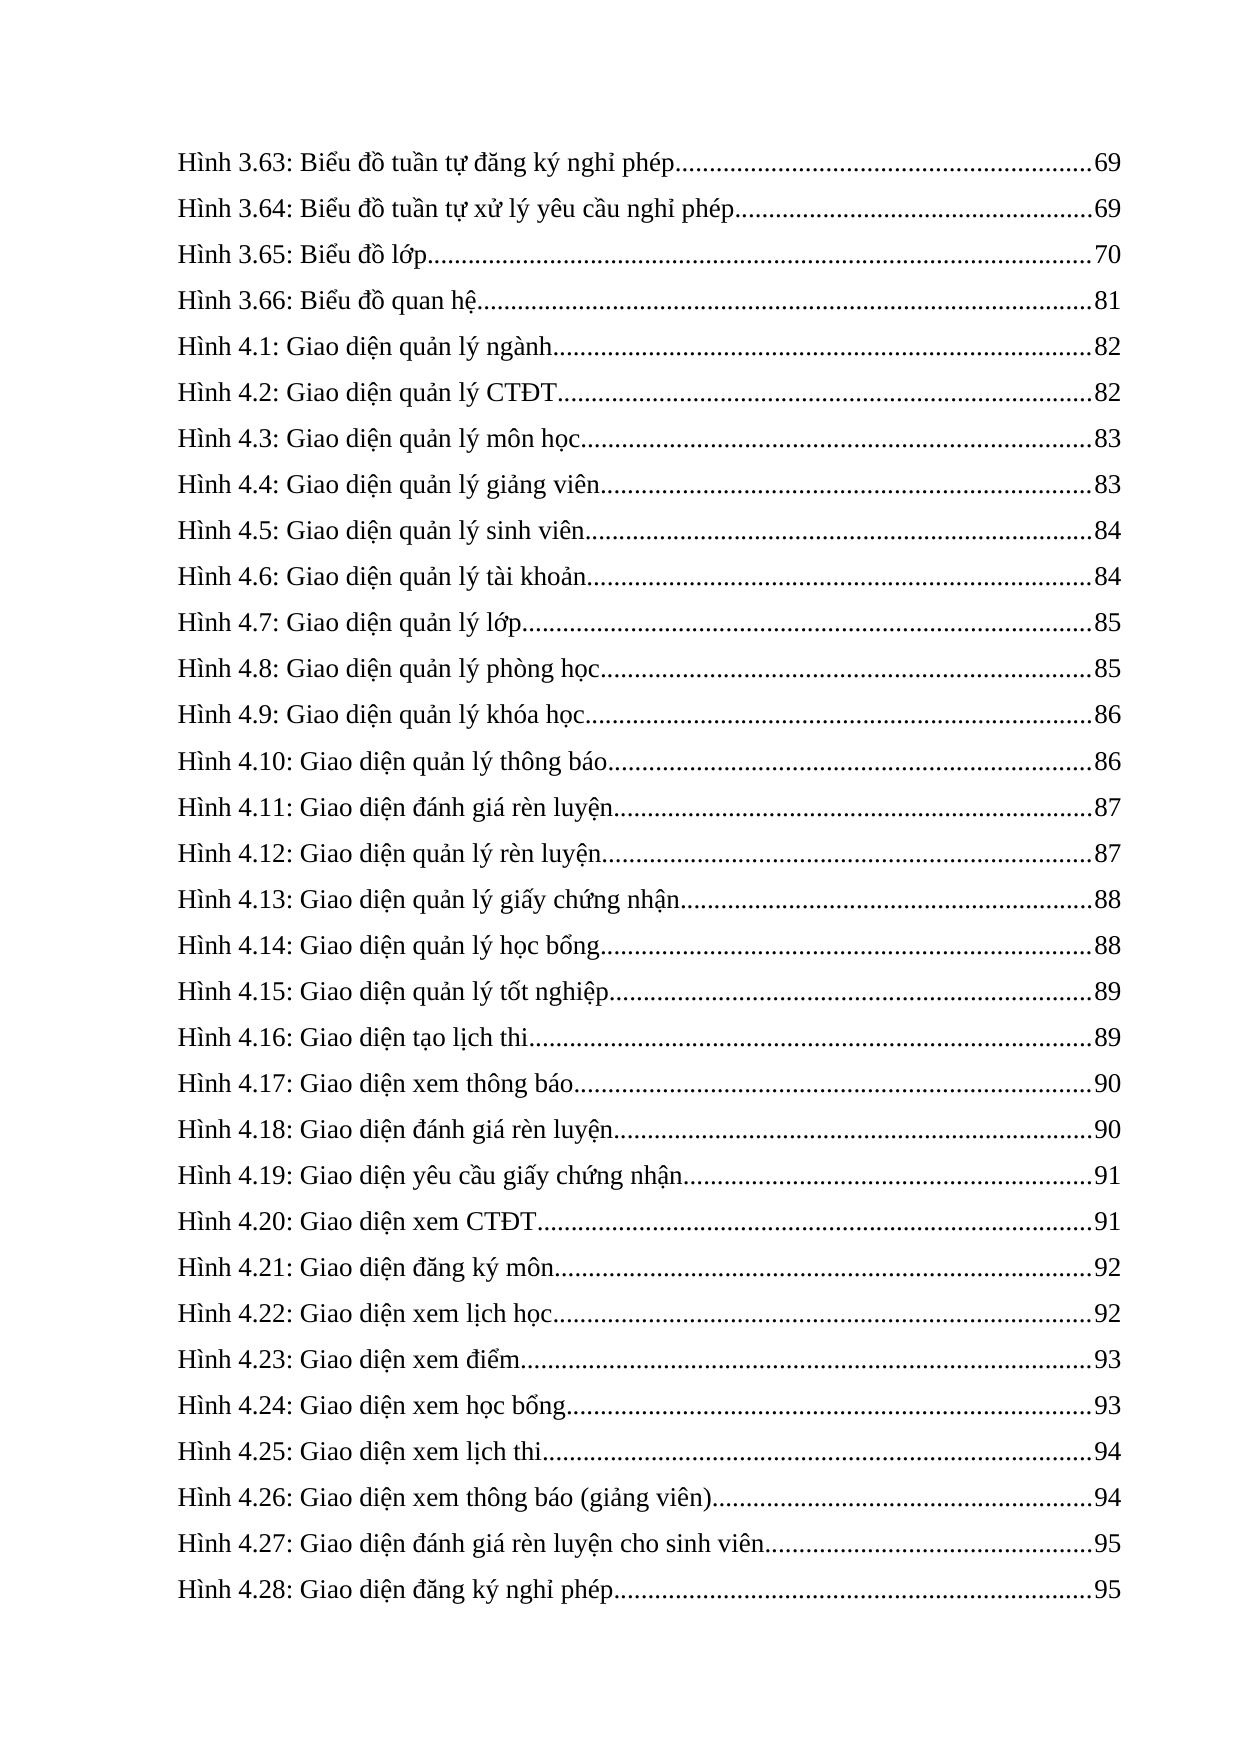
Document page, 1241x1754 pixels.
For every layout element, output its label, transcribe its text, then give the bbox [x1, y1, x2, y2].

text Hình 4.8: Giao diện quản lý phòng học 85 [177, 653, 1122, 684]
text Hình 4.17: Giao diện xem thông báo 90 [177, 1067, 1122, 1098]
text Hình 4.4: Giao diện quản lý giảng viên 83 [177, 468, 1122, 499]
text Hình 4.18: Giao diện đánh giá rèn luyện 90 [177, 1113, 1122, 1144]
text Hình 4.5: Giao diện quản lý sinh viên 84 [177, 514, 1122, 546]
text Hình 4.16: Giao diện tạo lịch thi 89 [177, 1021, 1122, 1052]
text Hình 3.65: Biểu đồ lớp 70 [177, 238, 1122, 269]
text Hình 3.63: Biểu đồ tuần tự đăng ký nghỉ phép 69 [177, 146, 1122, 177]
text Hình 4.1: Giao diện quản lý ngành 82 [177, 330, 1122, 361]
text Hình 4.26: Giao diện xem thông báo (giảng viên) 94 [177, 1481, 1122, 1512]
text Hình 4.2: Giao diện quản lý CTĐT 82 [177, 376, 1122, 407]
text Hình 3.66: Biểu đồ quan hệ 81 [177, 284, 1122, 315]
text Hình 4.13: Giao diện quản lý giấy chứng nhận 88 [177, 883, 1122, 914]
text Hình 4.24: Giao diện xem học bổng 93 [177, 1389, 1122, 1420]
text Hình 4.10: Giao diện quản lý thông báo 86 [177, 745, 1122, 776]
text Hình 4.3: Giao diện quản lý môn học 83 [177, 422, 1122, 453]
text Hình 4.12: Giao diện quản lý rèn luyện 87 [177, 837, 1122, 868]
text Hình 3.64: Biểu đồ tuần tự xử lý yêu cầu nghỉ phép 69 [177, 192, 1122, 223]
text Hình 4.9: Giao diện quản lý khóa học 86 [177, 699, 1122, 730]
text Hình 4.22: Giao diện xem lịch học 92 [177, 1297, 1122, 1328]
text Hình 4.21: Giao diện đăng ký môn 92 [177, 1251, 1122, 1282]
text Hình 4.19: Giao diện yêu cầu giấy chứng nhận 91 [177, 1159, 1122, 1190]
text Hình 4.23: Giao diện xem điểm 93 [177, 1343, 1122, 1374]
text Hình 4.6: Giao diện quản lý tài khoản 84 [177, 561, 1122, 592]
text Hình 4.27: Giao diện đánh giá rèn luyện cho sinh viên 95 [177, 1527, 1122, 1558]
text Hình 4.15: Giao diện quản lý tốt nghiệp 89 [177, 975, 1122, 1006]
text Hình 4.11: Giao diện đánh giá rèn luyện 87 [177, 791, 1122, 822]
text Hình 4.14: Giao diện quản lý học bổng 88 [177, 929, 1122, 960]
text Hình 4.20: Giao diện xem CTĐT 91 [177, 1205, 1122, 1236]
text Hình 4.7: Giao diện quản lý lớp 85 [177, 607, 1122, 638]
text Hình 4.28: Giao diện đăng ký nghỉ phép 95 [177, 1573, 1122, 1604]
text Hình 4.25: Giao diện xem lịch thi 94 [177, 1435, 1122, 1466]
